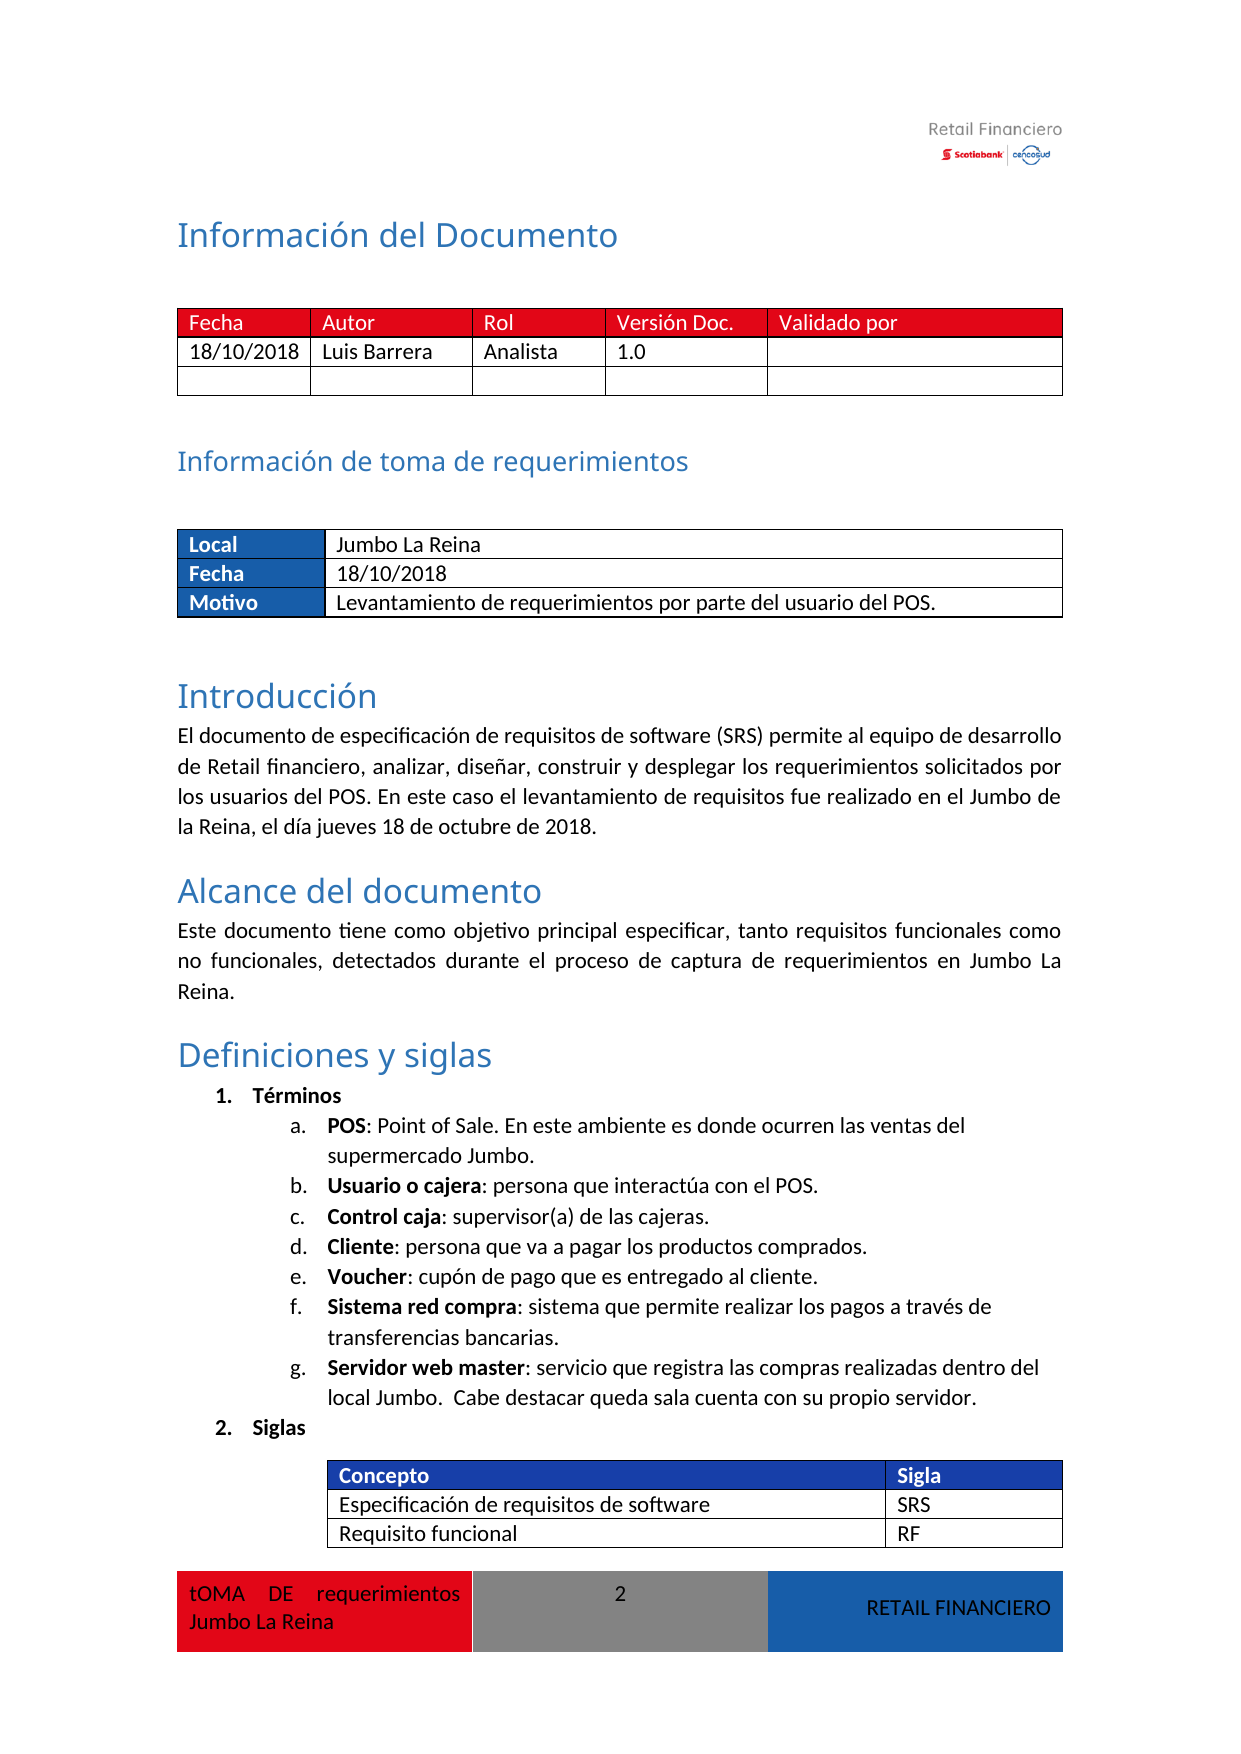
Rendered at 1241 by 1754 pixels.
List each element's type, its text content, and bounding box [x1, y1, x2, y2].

picture [925, 73, 1064, 212]
list POS: Point of Sale. En este ambiente es donde ocurren las ventas del supermercado Jumbo. [290, 1111, 1063, 1169]
table_cell [311, 367, 472, 394]
table_cell Motivo [178, 588, 324, 616]
table_header Autor [311, 309, 472, 336]
table_header Local [178, 530, 324, 558]
text Este documento tiene como objetivo principal especificar, tanto requisitos funcionales como no funcionales, detectados durante el proceso de captura de requerimientos en Jumbo La Reina. [177, 916, 1063, 1005]
table_cell [768, 338, 1062, 366]
subtitle Información de toma de requerimientos [177, 442, 1063, 479]
table_cell 18/10/2018 [178, 338, 310, 366]
subtitle Definiciones y siglas [177, 1032, 1063, 1077]
table_cell Especificación de requisitos de software [328, 1490, 885, 1518]
table_header Jumbo La Reina [326, 530, 1062, 558]
table_cell Requisito funcional [328, 1519, 885, 1547]
table_cell [473, 367, 605, 394]
list Cliente: persona que va a pagar los productos comprados. [290, 1232, 1063, 1260]
table_header Sigla [886, 1461, 1062, 1489]
table_cell [178, 367, 310, 394]
subtitle Alcance del documento [177, 867, 1063, 913]
table_cell Luis Barrera [311, 338, 472, 366]
table_cell Levantamiento de requerimientos por parte del usuario del POS. [326, 588, 1062, 616]
list Control caja: supervisor(a) de las cajeras. [290, 1202, 1063, 1230]
list Términos [215, 1081, 1063, 1109]
table_cell SRS [886, 1490, 1062, 1518]
list Voucher: cupón de pago que es entregado al cliente. [290, 1262, 1063, 1290]
table_cell RF [886, 1519, 1062, 1547]
table_cell Fecha [178, 559, 324, 587]
subtitle Información del Documento [177, 212, 1063, 257]
table_header Concepto [328, 1461, 885, 1489]
table_cell [606, 367, 767, 394]
list Siglas [215, 1413, 1063, 1441]
list Sistema red compra: sistema que permite realizar los pagos a través de transferencias bancarias. [290, 1292, 1063, 1351]
text El documento de especificación de requisitos de software (SRS) permite al equipo de desarrollo de Retail financiero, analizar, diseñar, construir y desplegar los requerimientos solicitados por los usuarios del POS. En este caso el levantamiento de requisitos fue realizado en el Jumbo de la Reina, el día jueves 18 de octubre de 2018. [177, 722, 1063, 840]
table_header Fecha [178, 309, 310, 336]
table_header Versión Doc. [606, 309, 767, 336]
subtitle Introducción [177, 673, 1063, 718]
table_cell 18/10/2018 [326, 559, 1062, 587]
table_cell [768, 367, 1062, 394]
list Usuario o cajera: persona que interactúa con el POS. [290, 1172, 1063, 1199]
table_header Validado por [768, 309, 1062, 336]
table_cell 1.0 [606, 338, 767, 366]
table_header Rol [473, 309, 605, 336]
list Servidor web master: servicio que registra las compras realizadas dentro del local Jumbo. Cabe destacar queda sala cuenta con su propio servidor. [290, 1353, 1063, 1411]
table_cell Analista [473, 338, 605, 366]
